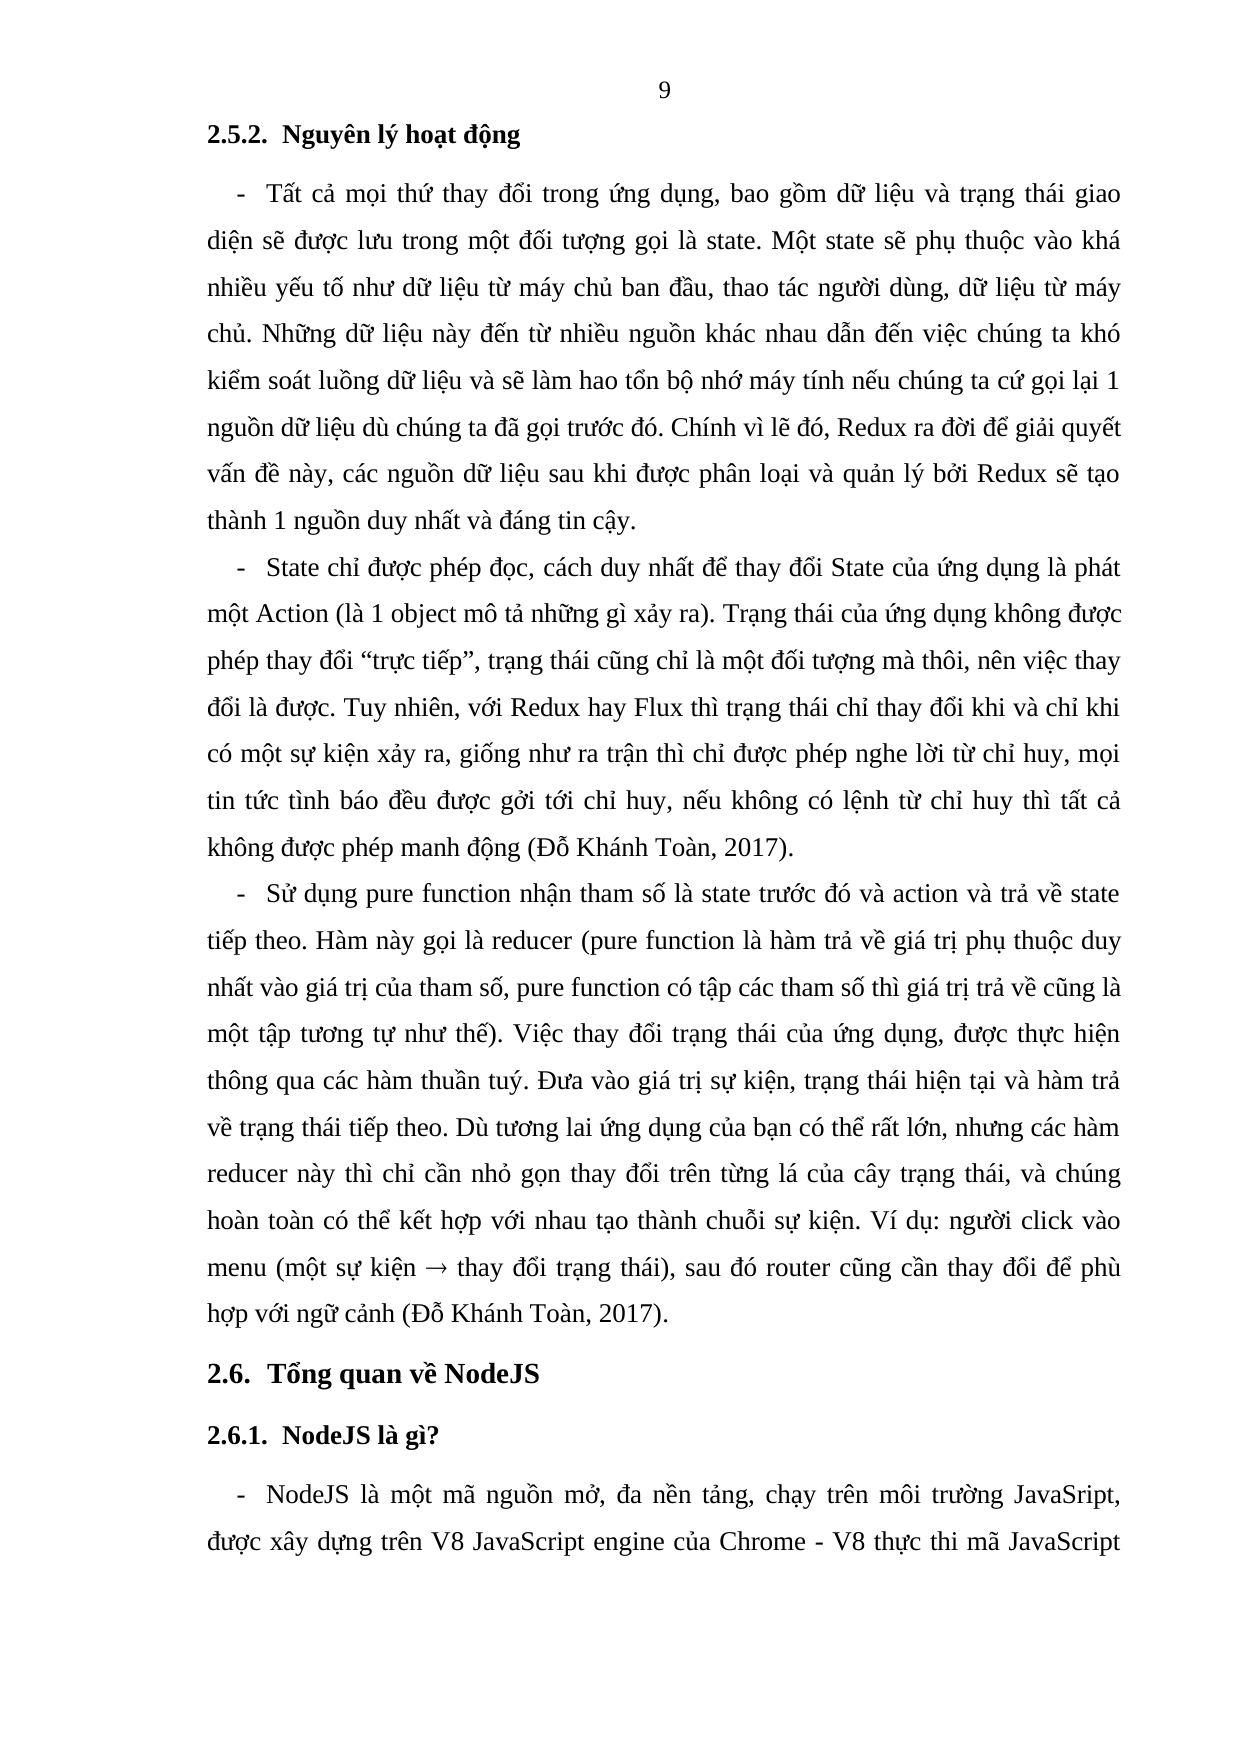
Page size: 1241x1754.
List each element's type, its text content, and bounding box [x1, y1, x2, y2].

subtitle NodeJS là gì? [207, 1419, 1122, 1451]
subtitle Nguyên lý hoạt động [207, 118, 1122, 149]
list Tất cả mọi thứ thay đổi trong ứng dụng, bao gồm dữ liệu và trạng thái giao diện sẽ được lưu trong một đối tượng gọi là state. Một state sẽ phụ thuộc vào khá nhiều yếu tố như dữ liệu từ máy chủ ban đầu, thao tác người dùng, dữ liệu từ máy chủ. Những dữ liệu này đến từ nhiều nguồn khác nhau dẫn đến việc chúng ta khó kiểm soát luồng dữ liệu và sẽ làm hao tổn bộ nhớ máy tính nếu chúng ta cứ gọi lại 1 nguồn dữ liệu dù chúng ta đã gọi trước đó. Chính vì lẽ đó, Redux ra đời để giải quyết vấn đề này, các nguồn dữ liệu sau khi được phân loại và quản lý bởi Redux sẽ tạo thành 1 nguồn duy nhất và đáng tin cậy. [207, 177, 1122, 535]
list State chỉ được phép đọc, cách duy nhất để thay đổi State của ứng dụng là phát một Action (là 1 object mô tả những gì xảy ra). Trạng thái của ứng dụng không được phép thay đổi “trực tiếp”, trạng thái cũng chỉ là một đối tượng mà thôi, nên việc thay đổi là được. Tuy nhiên, với Redux hay Flux thì trạng thái chỉ thay đổi khi và chỉ khi có một sự kiện xảy ra, giống như ra trận thì chỉ được phép nghe lời từ chỉ huy, mọi tin tức tình báo đều được gởi tới chỉ huy, nếu không có lệnh từ chỉ huy thì tất cả không được phép manh động (Đỗ Khánh Toàn, 2017). [207, 551, 1122, 862]
list Sử dụng pure function nhận tham số là state trước đó và action và trả về state tiếp theo. Hàm này gọi là reducer (pure function là hàm trả về giá trị phụ thuộc duy nhất vào giá trị của tham số, pure function có tập các tham số thì giá trị trả về cũng là một tập tương tự như thế). Việc thay đổi trạng thái của ứng dụng, được thực hiện thông qua các hàm thuần tuý. Đưa vào giá trị sự kiện, trạng thái hiện tại và hàm trả về trạng thái tiếp theo. Dù tương lai ứng dụng của bạn có thể rất lớn, nhưng các hàm reducer này thì chỉ cần nhỏ gọn thay đổi trên từng lá của cây trạng thái, và chúng hoàn toàn có thể kết hợp với nhau tạo thành chuỗi sự kiện. Ví dụ: người click vào menu (một sự kiện thay đổi trạng thái), sau đó router cũng cần thay đổi để phù hợp với ngữ cảnh (Đỗ Khánh Toàn, 2017). [207, 877, 1122, 1328]
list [207, 1478, 1122, 1556]
subtitle Tổng quan về NodeJS [207, 1357, 1122, 1390]
